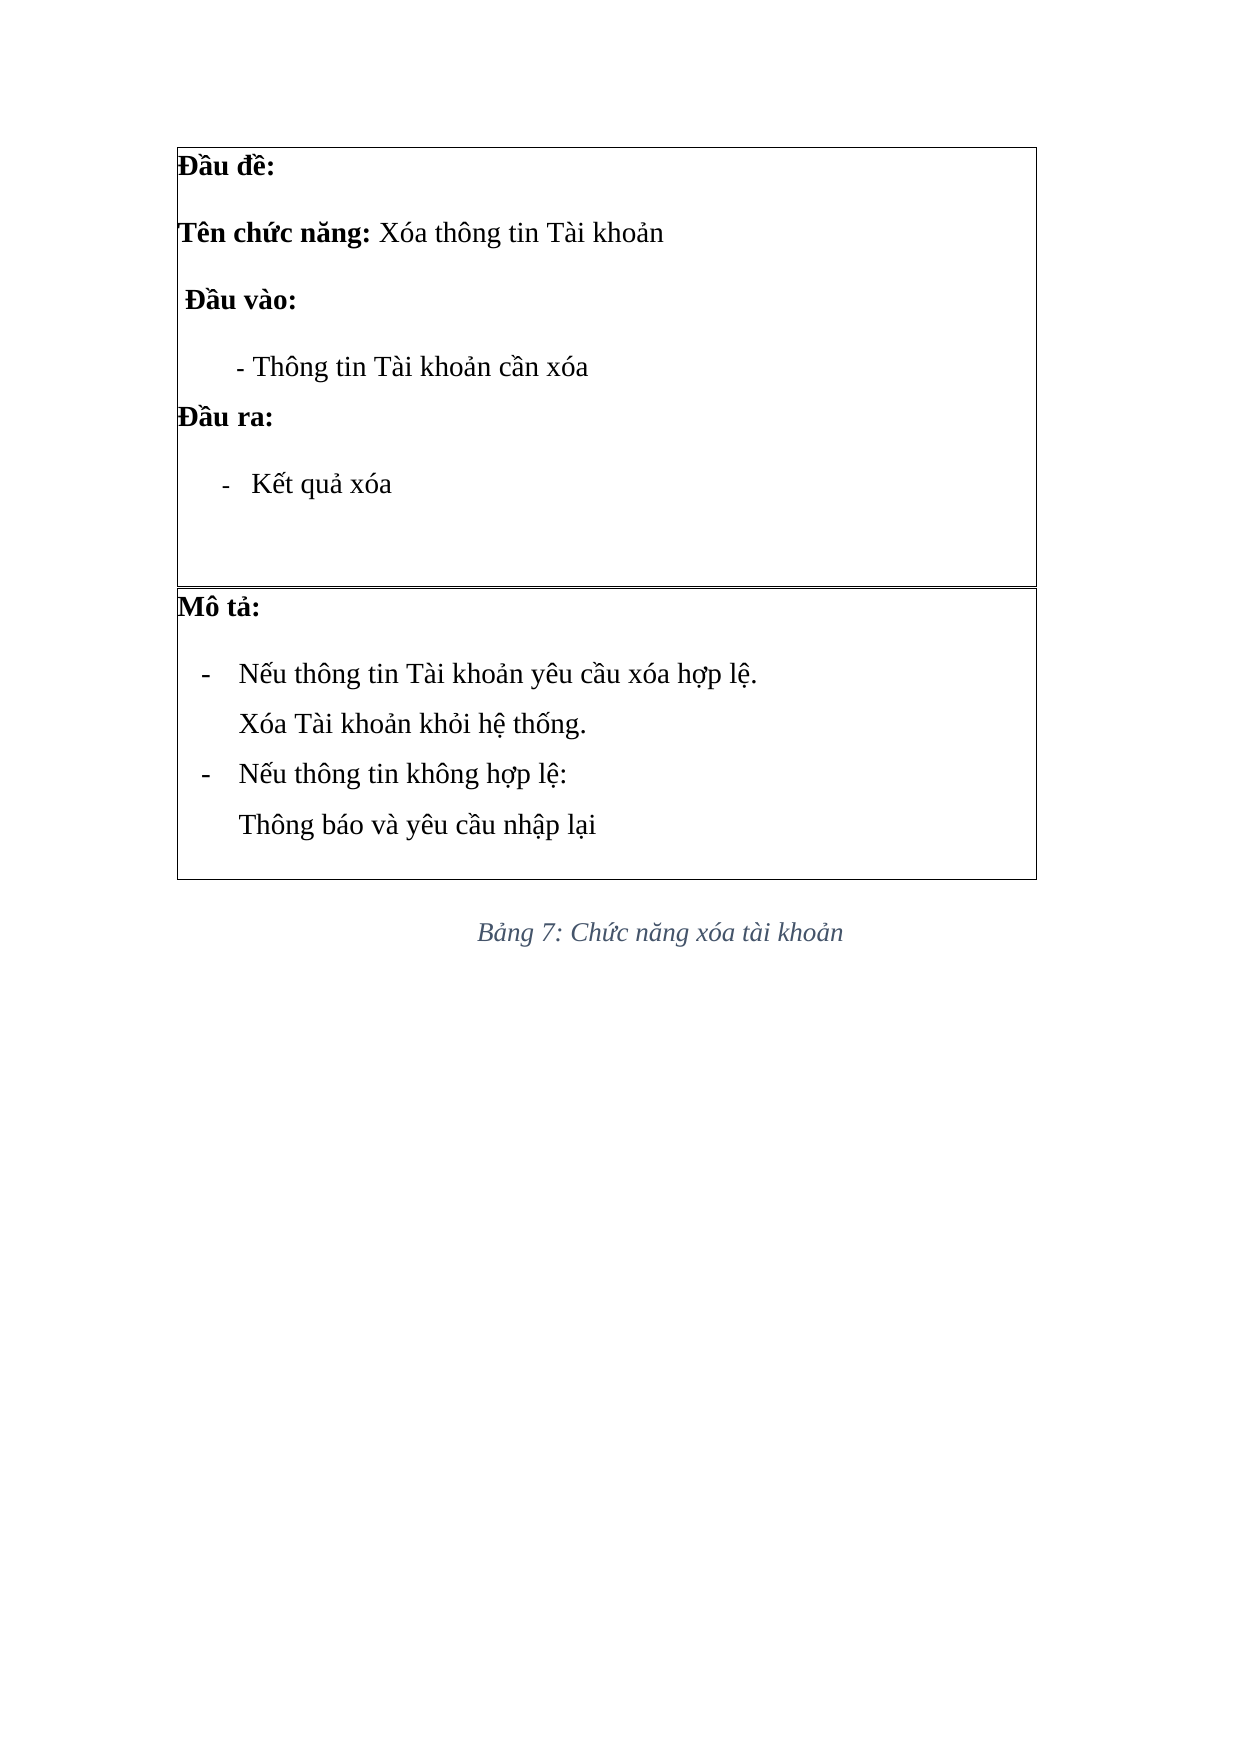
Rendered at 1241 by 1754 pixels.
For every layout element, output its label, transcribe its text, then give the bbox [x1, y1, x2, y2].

text Bảng 7: Chức năng xóa tài khoản [201, 916, 1122, 947]
